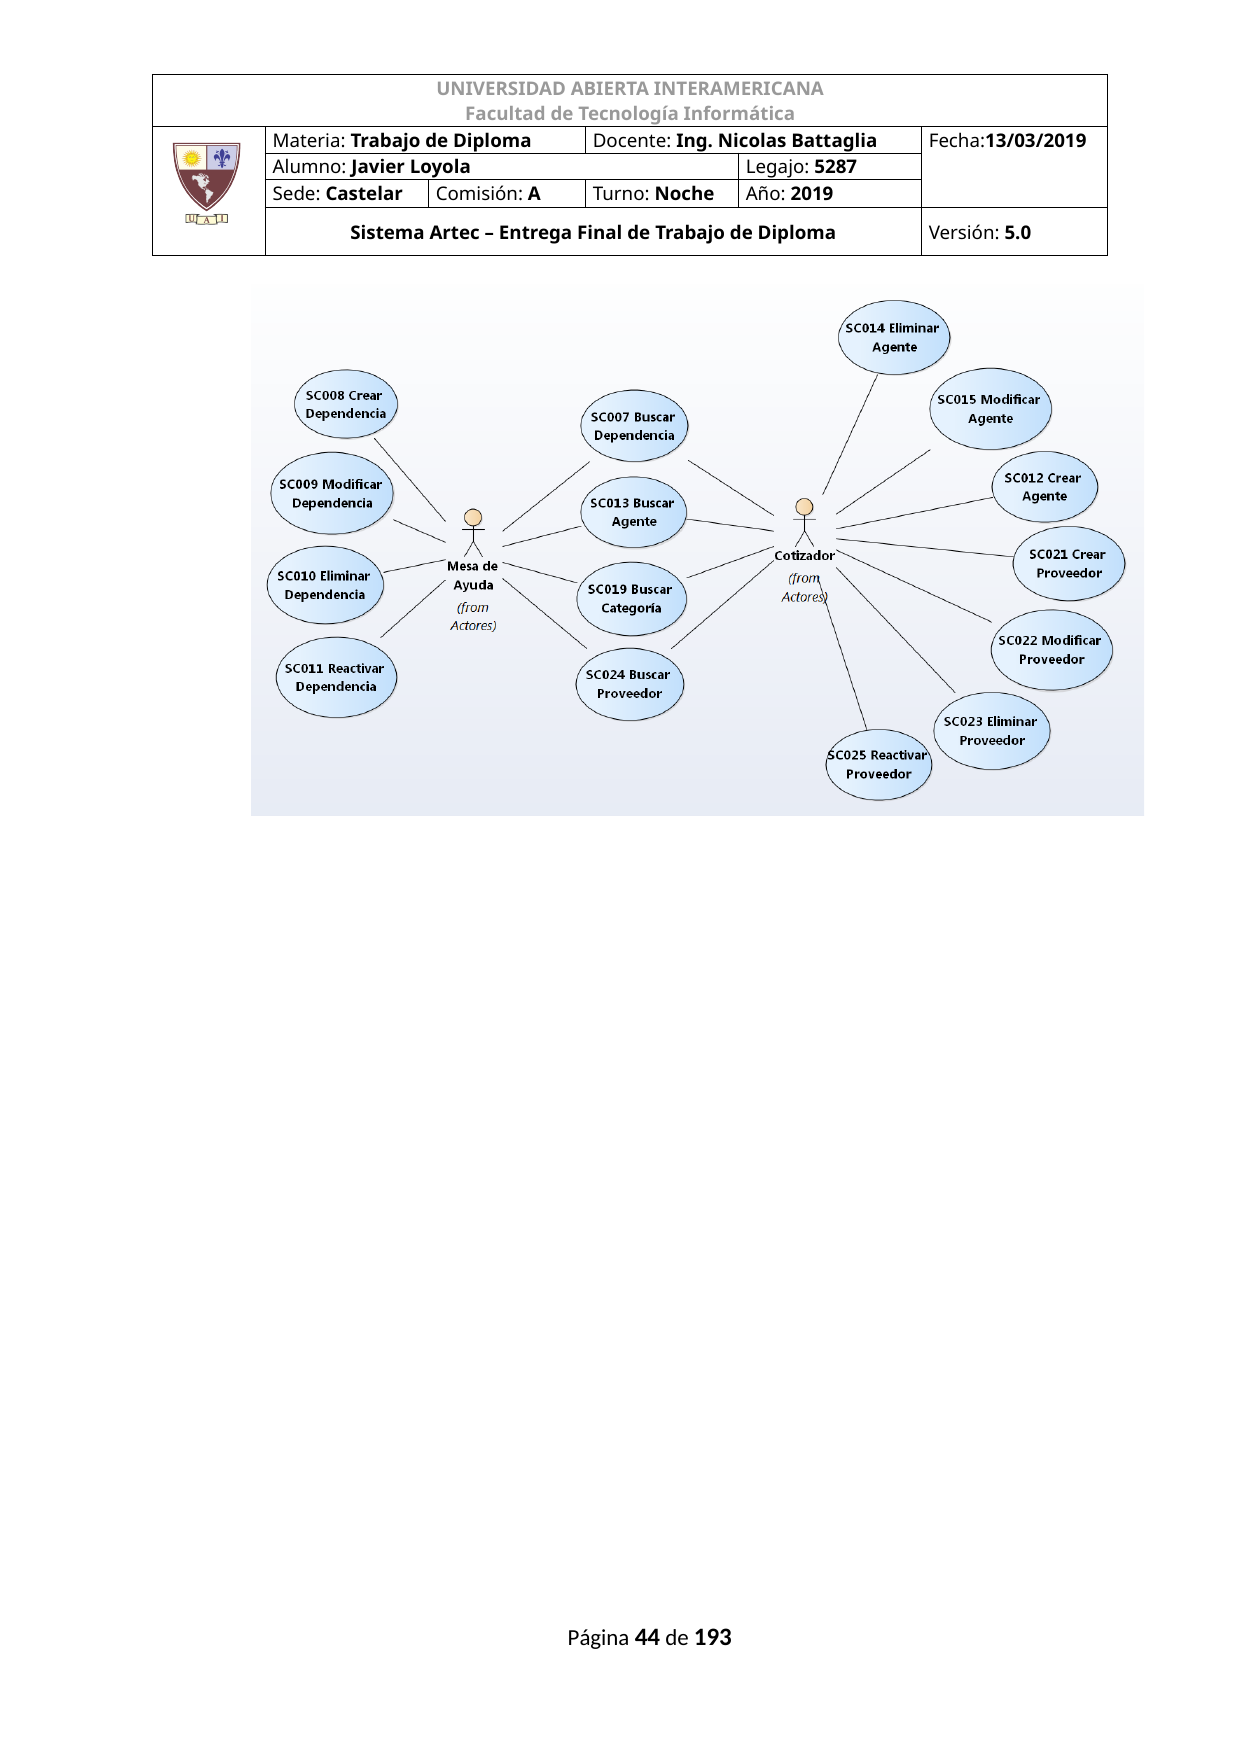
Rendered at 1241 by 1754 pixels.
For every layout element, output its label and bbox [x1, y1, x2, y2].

picture [251, 284, 1145, 816]
picture [157, 136, 257, 228]
